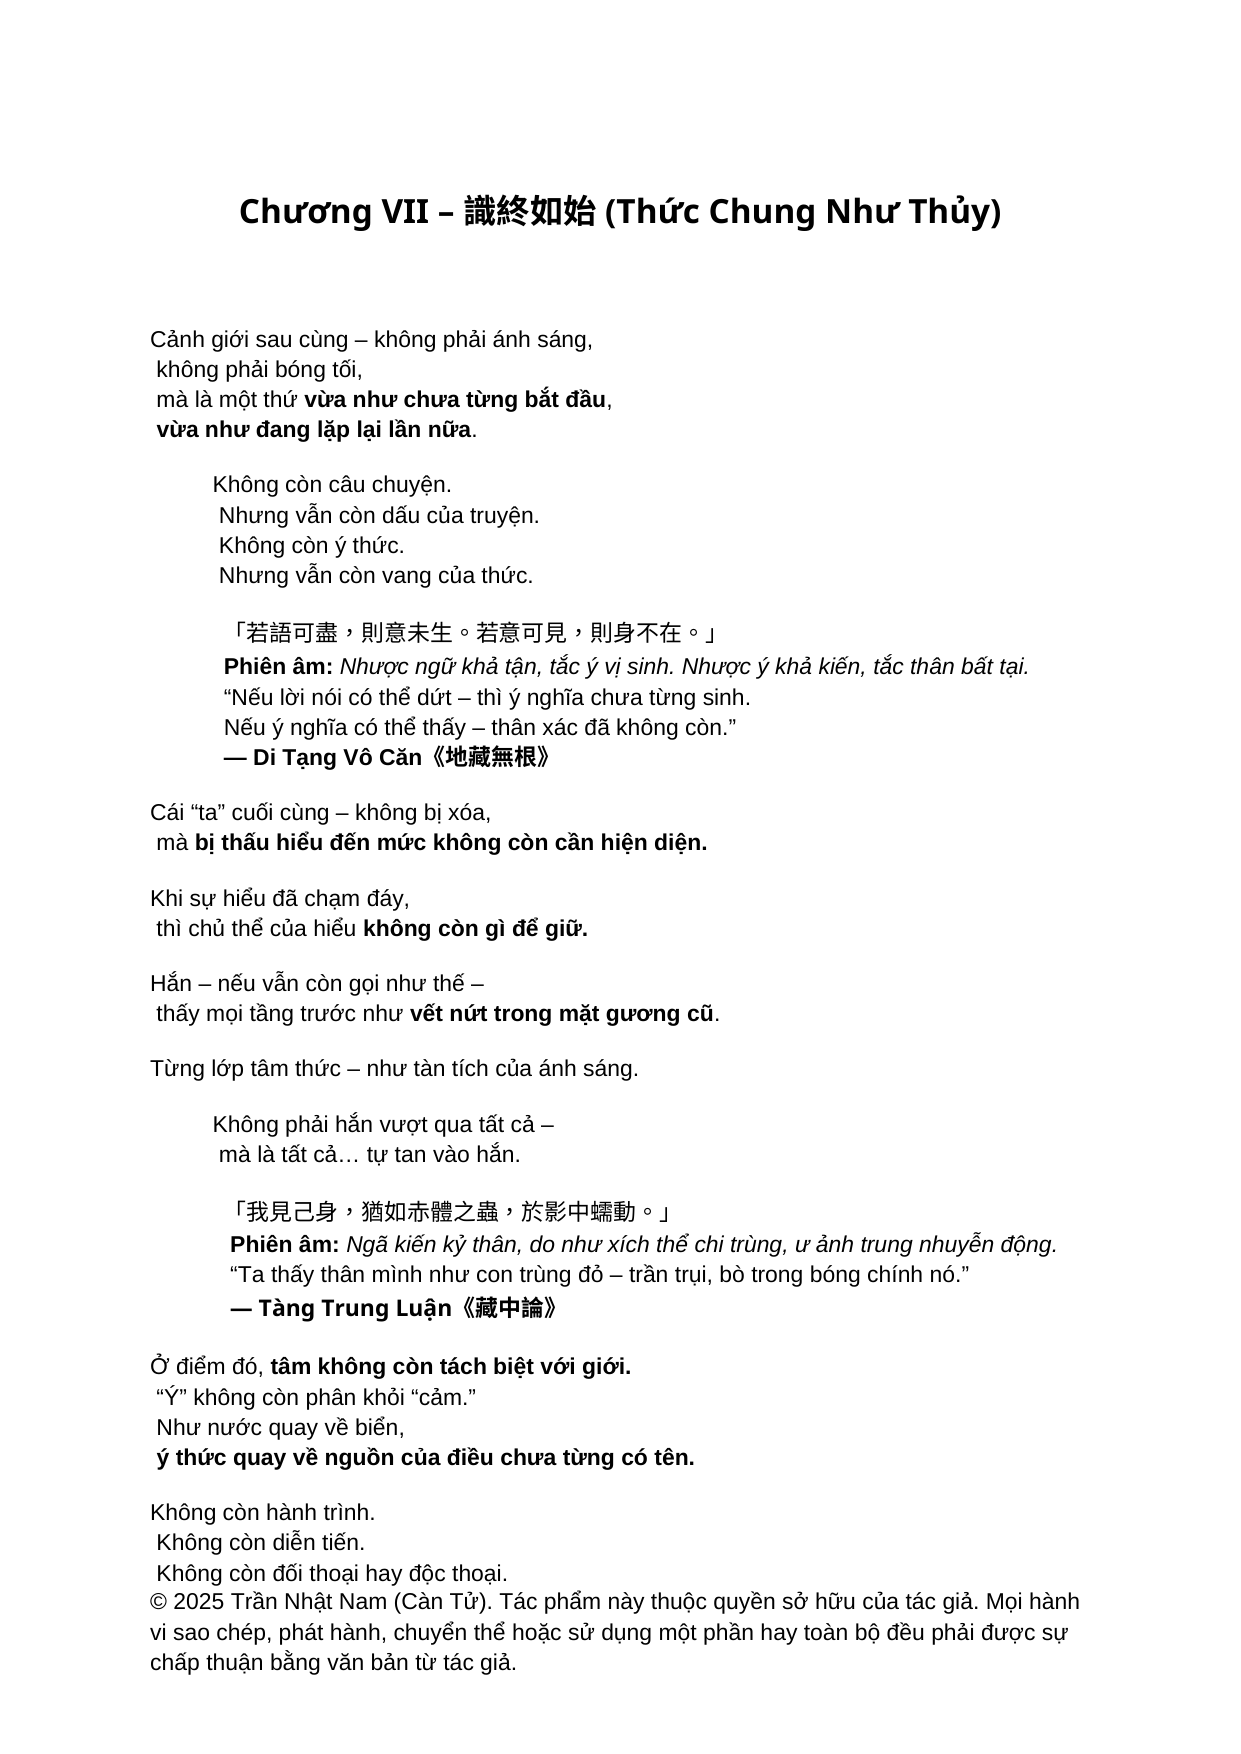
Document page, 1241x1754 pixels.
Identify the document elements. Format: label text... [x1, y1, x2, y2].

text Phiên âm: Nhược ngữ khả tận, tắc ý vị sinh. Nhược ý khả kiến, tắc thân bất tại. [224, 653, 1090, 679]
text Không còn câu chuyện. Nhưng vẫn còn dấu của truyện. Không còn ý thức. Nhưng vẫn còn vang của thức. [212, 471, 1028, 588]
text Cảnh giới sau cùng – không phải ánh sáng, không phải bóng tối, mà là một thứ vừa như chưa từng bắt đầu, vừa như đang lặp lại lần nữa. [150, 326, 1090, 443]
text 「若語可盡，則意未生。若意可見，則身不在。」 [224, 617, 1090, 648]
text Không phải hắn vượt qua tất cả – mà là tất cả… tự tan vào hắn. [212, 1111, 1028, 1167]
text Khi sự hiểu đã chạm đáy, thì chủ thể của hiểu không còn gì để giữ. [150, 884, 1090, 941]
text Từng lớp tâm thức – như tàn tích của ánh sáng. [150, 1055, 1090, 1082]
text Cái “ta” cuối cùng – không bị xóa, mà bị thấu hiểu đến mức không còn cần hiện diện. [150, 799, 1090, 856]
text Nếu ý nghĩa có thể thấy – thân xác đã không còn.” [224, 714, 1090, 740]
text Hắn – nếu vẫn còn gọi như thế – thấy mọi tầng trước như vết nứt trong mặt gương cũ. [150, 970, 1090, 1026]
text 「我見己身，猶如赤體之蟲，於影中蠕動。」 Phiên âm: Ngã kiến kỷ thân, do như xích thể chi trùng, ư ảnh trung nhuyễn động. “Ta thấy thân mình như con trùng đỏ – trần trụi, bò trong bóng chính nó.” — Tàng Trung Luận《藏中論》 [224, 1196, 1090, 1323]
text — Di Tạng Vô Căn《地藏無根》 [224, 744, 1090, 770]
text “Nếu lời nói có thể dứt – thì ý nghĩa chưa từng sinh. [224, 683, 1090, 710]
text Không còn hành trình. Không còn diễn tiến. Không còn đối thoại hay độc thoại. [150, 1499, 1090, 1586]
text Ở điểm đó, tâm không còn tách biệt với giới. “Ý” không còn phân khỏi “cảm.” Như nước quay về biển, ý thức quay về nguồn của điều chưa từng có tên. [150, 1353, 1090, 1470]
subtitle Chương VII – 識終如始 (Thức Chung Như Thủy) [212, 187, 1028, 233]
